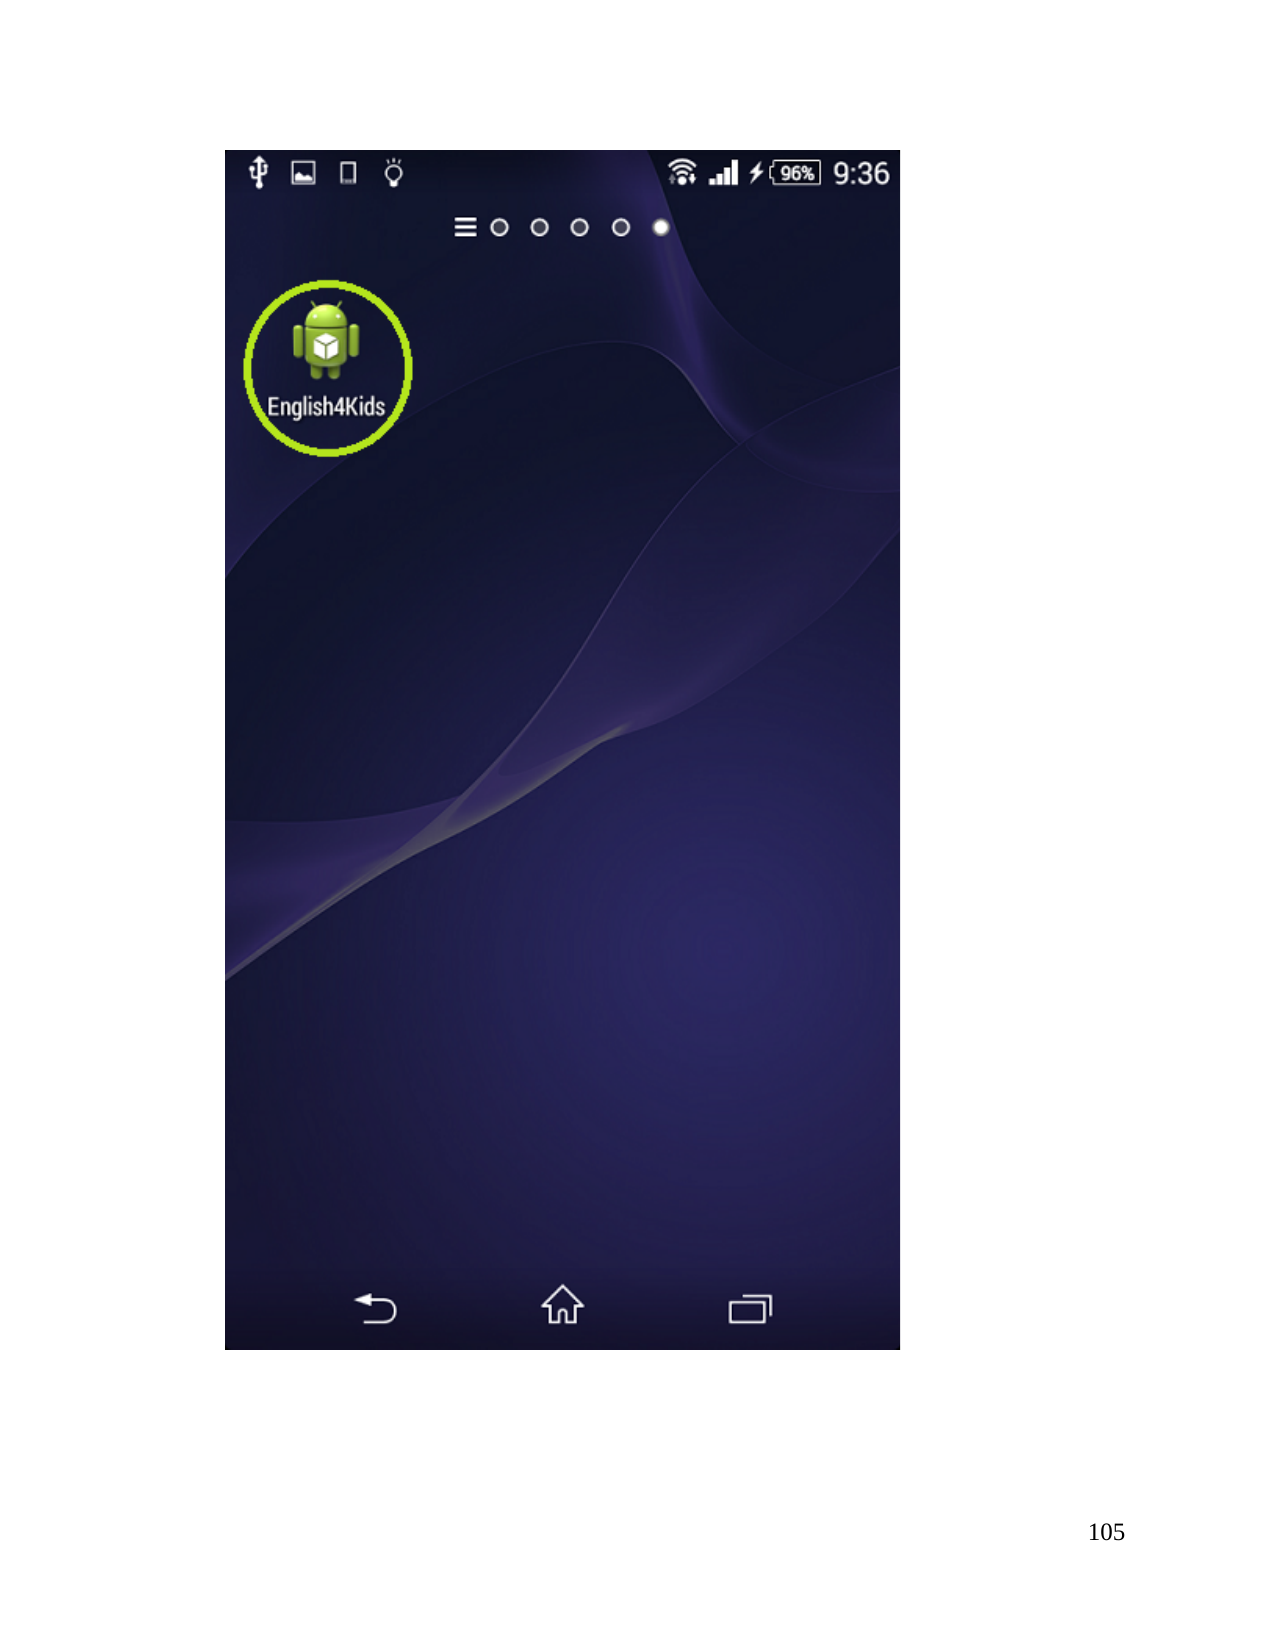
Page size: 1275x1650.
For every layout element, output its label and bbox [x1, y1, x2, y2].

picture [225, 150, 901, 1350]
